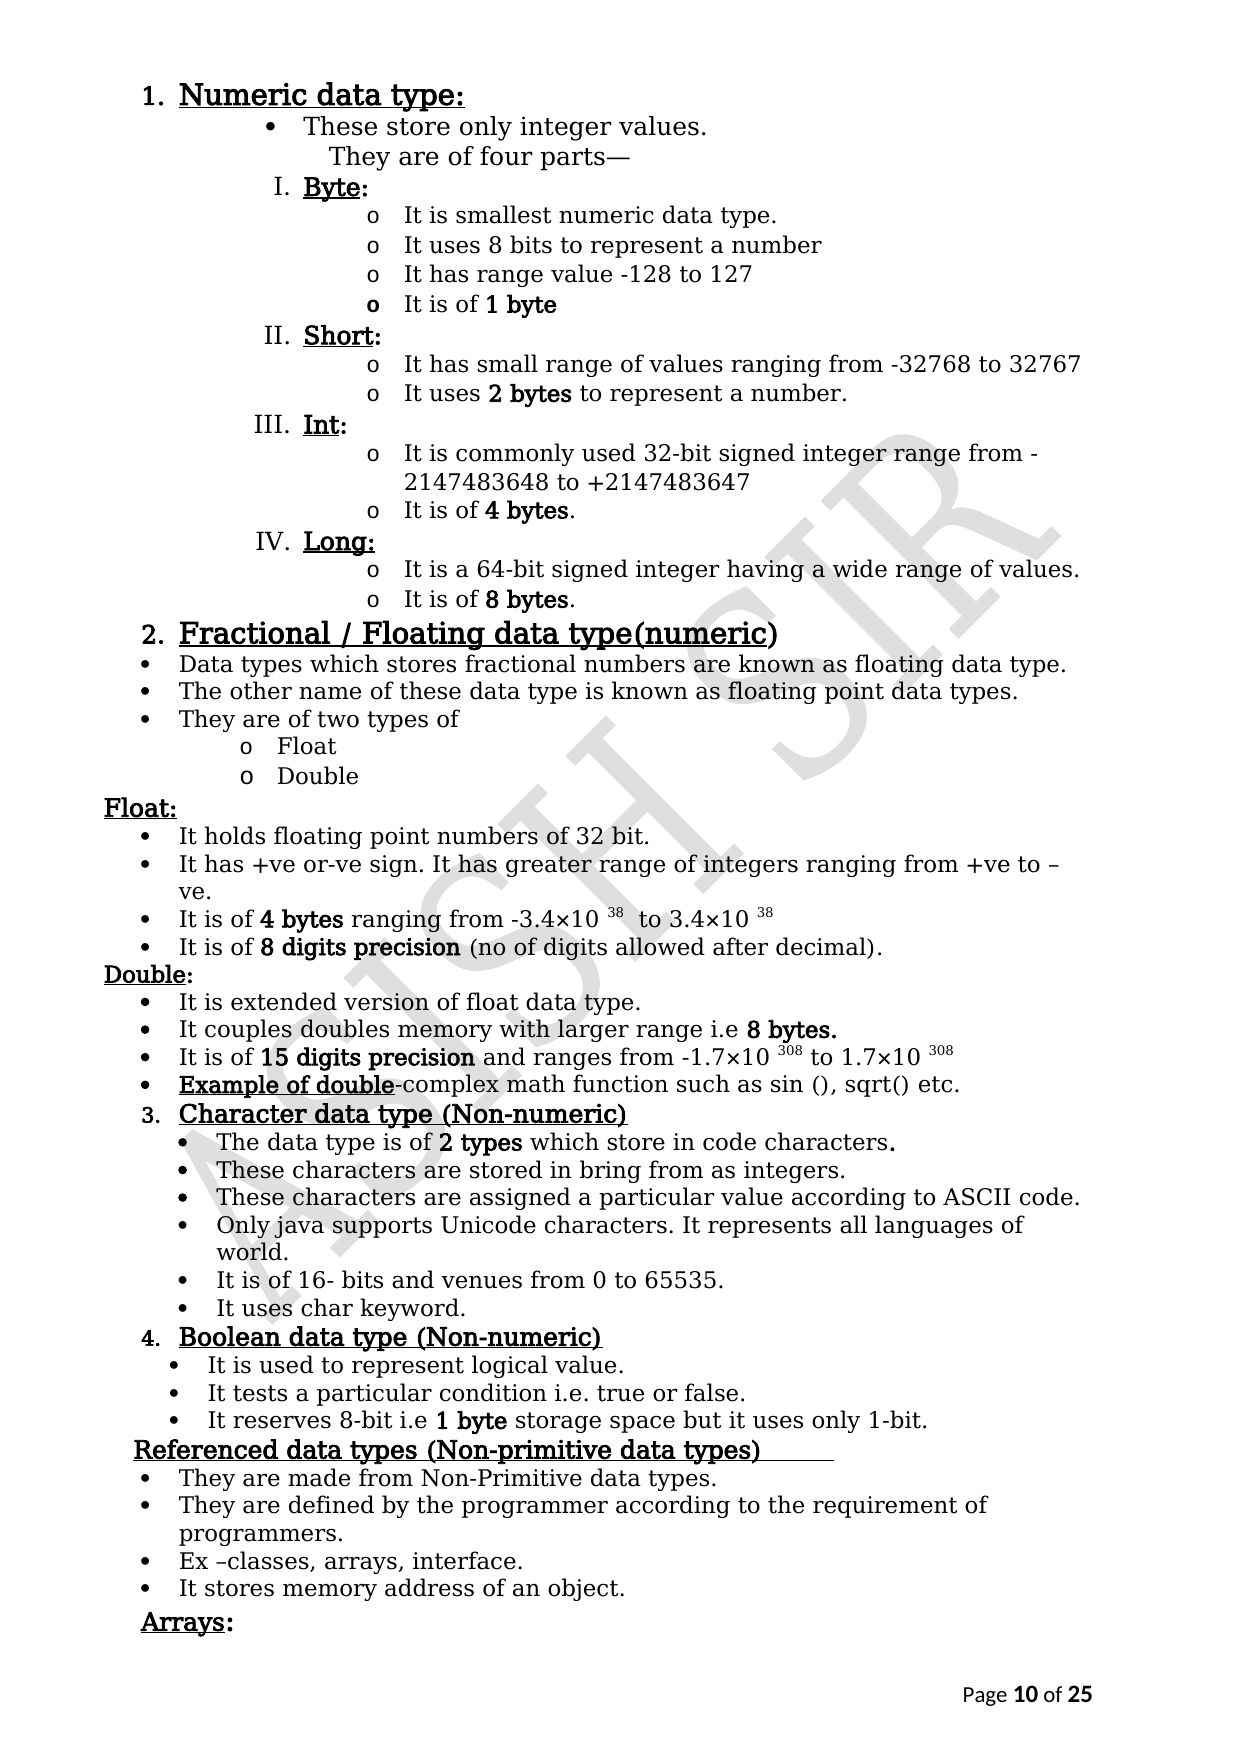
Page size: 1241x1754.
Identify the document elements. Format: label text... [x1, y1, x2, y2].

list Boolean data type (Non-numeric) [141, 1321, 1093, 1351]
list Ex –classes, arrays, interface. [141, 1546, 1093, 1574]
list Int: [291, 408, 1093, 438]
list It is a 64-bit signed integer having a wide range of values. [366, 555, 1093, 585]
list It is of 8 digits precision (no of digits allowed after decimal). [141, 932, 1093, 960]
list They are of two types of [141, 704, 1093, 732]
list They are of four parts— [328, 141, 1093, 171]
text Double: [103, 960, 1093, 987]
list It has +ve or-ve sign. It has greater range of integers ranging from +ve to –ve. [141, 849, 1093, 904]
list Long: [291, 525, 1093, 555]
list These characters are assigned a particular value according to ASCII code. [178, 1183, 1093, 1211]
list Data types which stores fractional numbers are known as floating data type. [141, 649, 1093, 677]
list It is smallest numeric data type. [366, 201, 1093, 231]
list Short: [291, 319, 1093, 349]
list Character data type (Non-numeric) [141, 1098, 1093, 1128]
list Only java supports Unicode characters. It represents all languages of world. [178, 1211, 1093, 1266]
list It is commonly used 32-bit signed integer range from -2147483648 to +2147483647 [366, 438, 1093, 496]
list Float [239, 732, 1093, 762]
list It is of 4 bytes. [366, 496, 1093, 525]
list These store only integer values. [266, 111, 1093, 141]
list They are defined by the programmer according to the requirement of programmers. [141, 1491, 1093, 1546]
list It is of 8 bytes. [366, 585, 1093, 614]
list The data type is of 2 types which store in code characters. [178, 1128, 1093, 1155]
text Referenced data types (Non-primitive data types) [133, 1434, 1093, 1464]
list It is extended version of float data type. [141, 987, 1093, 1015]
list These characters are stored in bring from as integers. [178, 1155, 1093, 1183]
list It is of 16- bits and venues from 0 to 65535. [178, 1266, 1093, 1293]
list It holds floating point numbers of 32 bit. [141, 822, 1093, 849]
list Example of double-complex math function such as sin (), sqrt() etc. [141, 1070, 1093, 1098]
list It reserves 8-bit i.e 1 byte storage space but it uses only 1-bit. [170, 1406, 1093, 1434]
list It couples doubles memory with larger range i.e 8 bytes. [141, 1015, 1093, 1042]
list It has small range of values ranging from -32768 to 32767 [366, 349, 1093, 379]
list Fractional / Floating data type(numeric) [141, 614, 1093, 649]
list It has range value -128 to 127 [366, 260, 1093, 290]
list It stores memory address of an object. [141, 1574, 1093, 1602]
list They are made from Non-Primitive data types. [141, 1464, 1093, 1491]
list The other name of these data type is known as floating point data types. [141, 677, 1093, 704]
list Byte: [291, 171, 1093, 201]
text Float: [103, 792, 1093, 822]
list Numeric data type: [141, 76, 1093, 111]
list Double [239, 762, 1093, 792]
list It is of 1 byte [366, 290, 1093, 319]
list It uses char keyword. [178, 1293, 1093, 1321]
list It uses 2 bytes to represent a number. [366, 379, 1093, 408]
list It is of 4 bytes ranging from -3.4×10 38 to 3.4×10 38 [141, 904, 1093, 932]
list It uses 8 bits to represent a number [366, 231, 1093, 260]
list It tests a particular condition i.e. true or false. [170, 1378, 1093, 1406]
list It is of 15 digits precision and ranges from -1.7×10 308 to 1.7×10 308 [141, 1042, 1093, 1070]
text Arrays: [141, 1602, 1093, 1637]
list It is used to represent logical value. [170, 1351, 1093, 1378]
